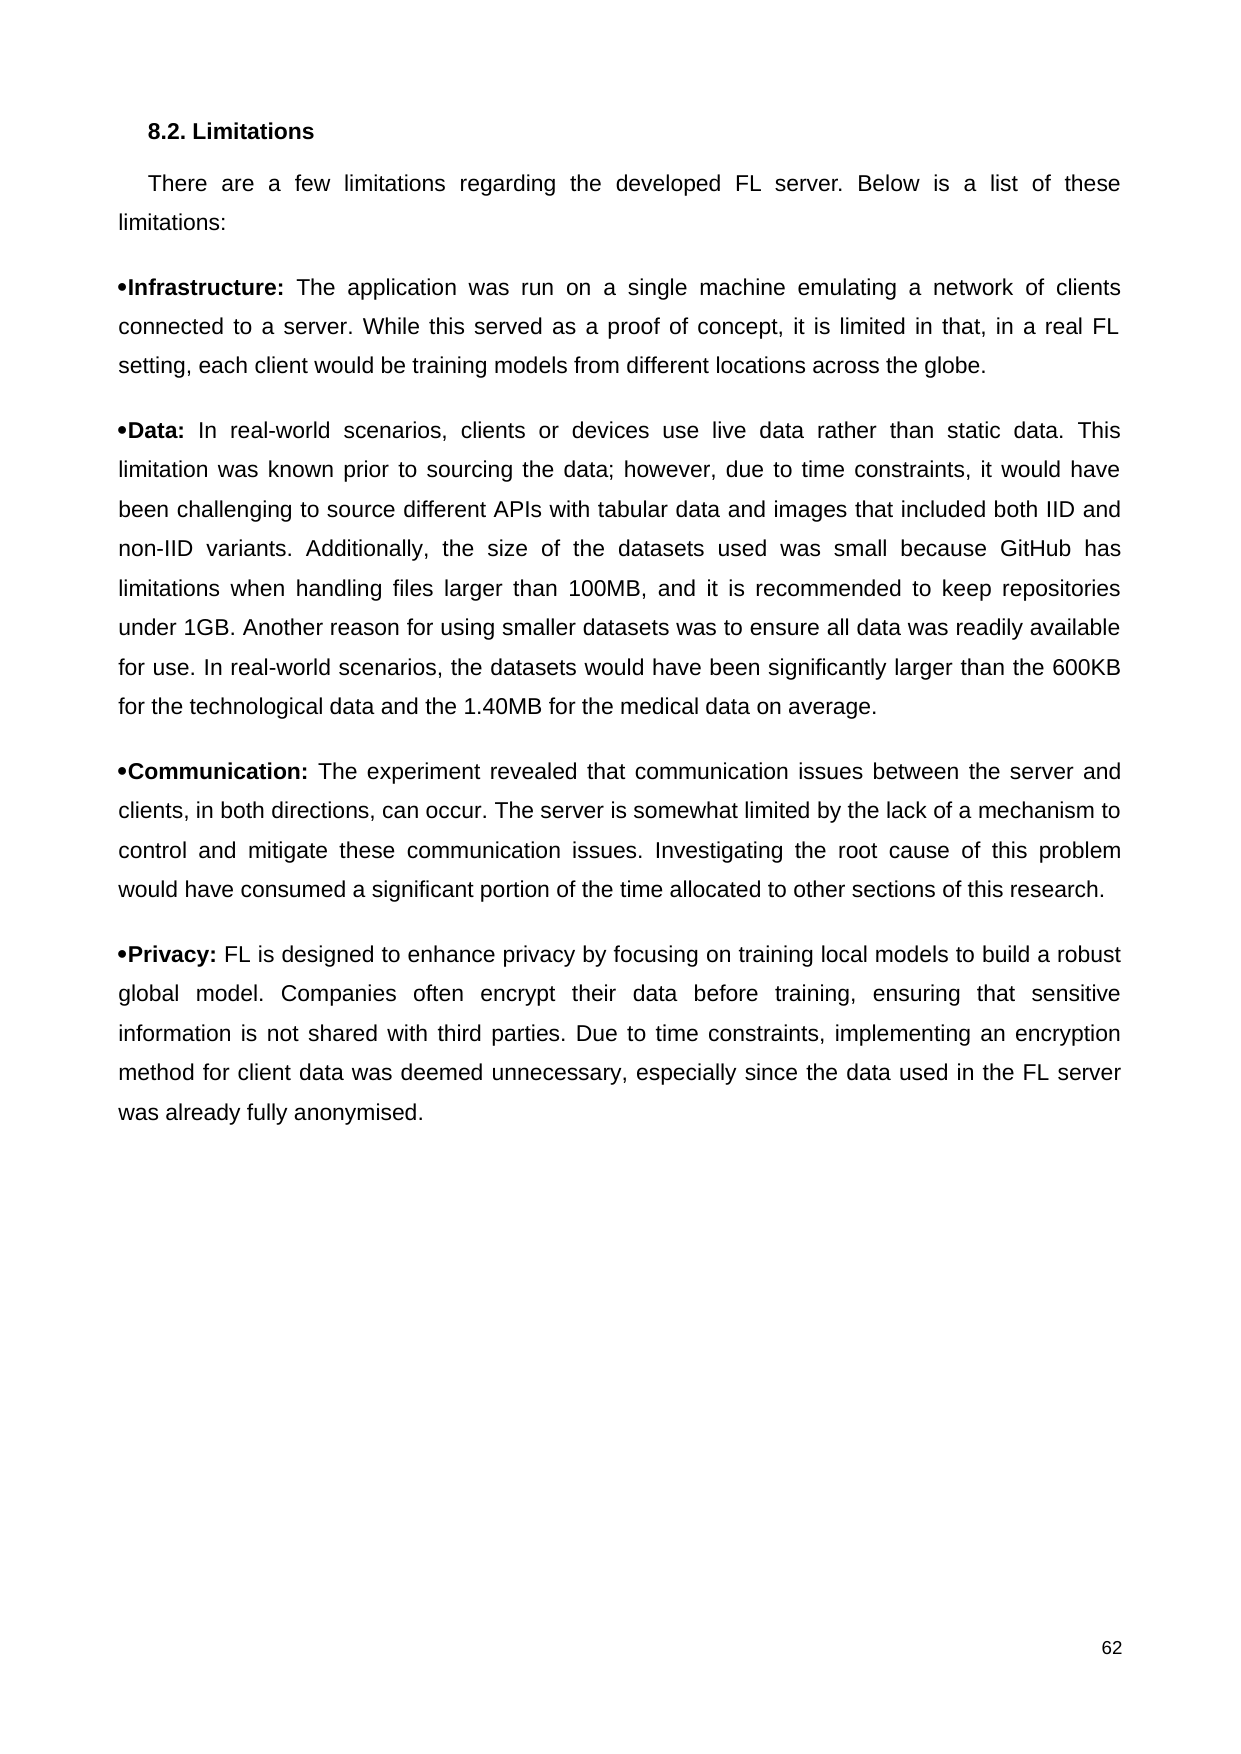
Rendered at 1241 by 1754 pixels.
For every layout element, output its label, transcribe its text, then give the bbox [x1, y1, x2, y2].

list Infrastructure: The application was run on a single machine emulating a network of clients connected to a server. While this served as a proof of concept, it is limited in that, in a real FL setting, each client would be training models from different locations across the globe. [118, 273, 1122, 379]
text There are a few limitations regarding the developed FL server. Below is a list of these limitations: [118, 169, 1122, 235]
subtitle 8.2. Limitations [148, 118, 1122, 144]
list Data: In real-world scenarios, clients or devices use live data rather than static data. This limitation was known prior to sourcing the data; however, due to time constraints, it would have been challenging to source different APIs with tabular data and images that included both IID and non-IID variants. Additionally, the size of the datasets used was small because GitHub has limitations when handling files larger than 100MB, and it is recommended to keep repositories under 1GB. Another reason for using smaller datasets was to ensure all data was readily available for use. In real-world scenarios, the datasets would have been significantly larger than the 600KB for the technological data and the 1.40MB for the medical data on average. [118, 417, 1122, 719]
list Communication: The experiment revealed that communication issues between the server and clients, in both directions, can occur. The server is somewhat limited by the lack of a mechanism to control and mitigate these communication issues. Investigating the root cause of this problem would have consumed a significant portion of the time allocated to other sections of this research. [118, 758, 1122, 902]
list Privacy: FL is designed to enhance privacy by focusing on training local models to build a robust global model. Companies often encrypt their data before training, ensuring that sensitive information is not shared with third parties. Due to time constraints, implementing an encryption method for client data was deemed unnecessary, especially since the data used in the FL server was already fully anonymised. [118, 941, 1122, 1125]
